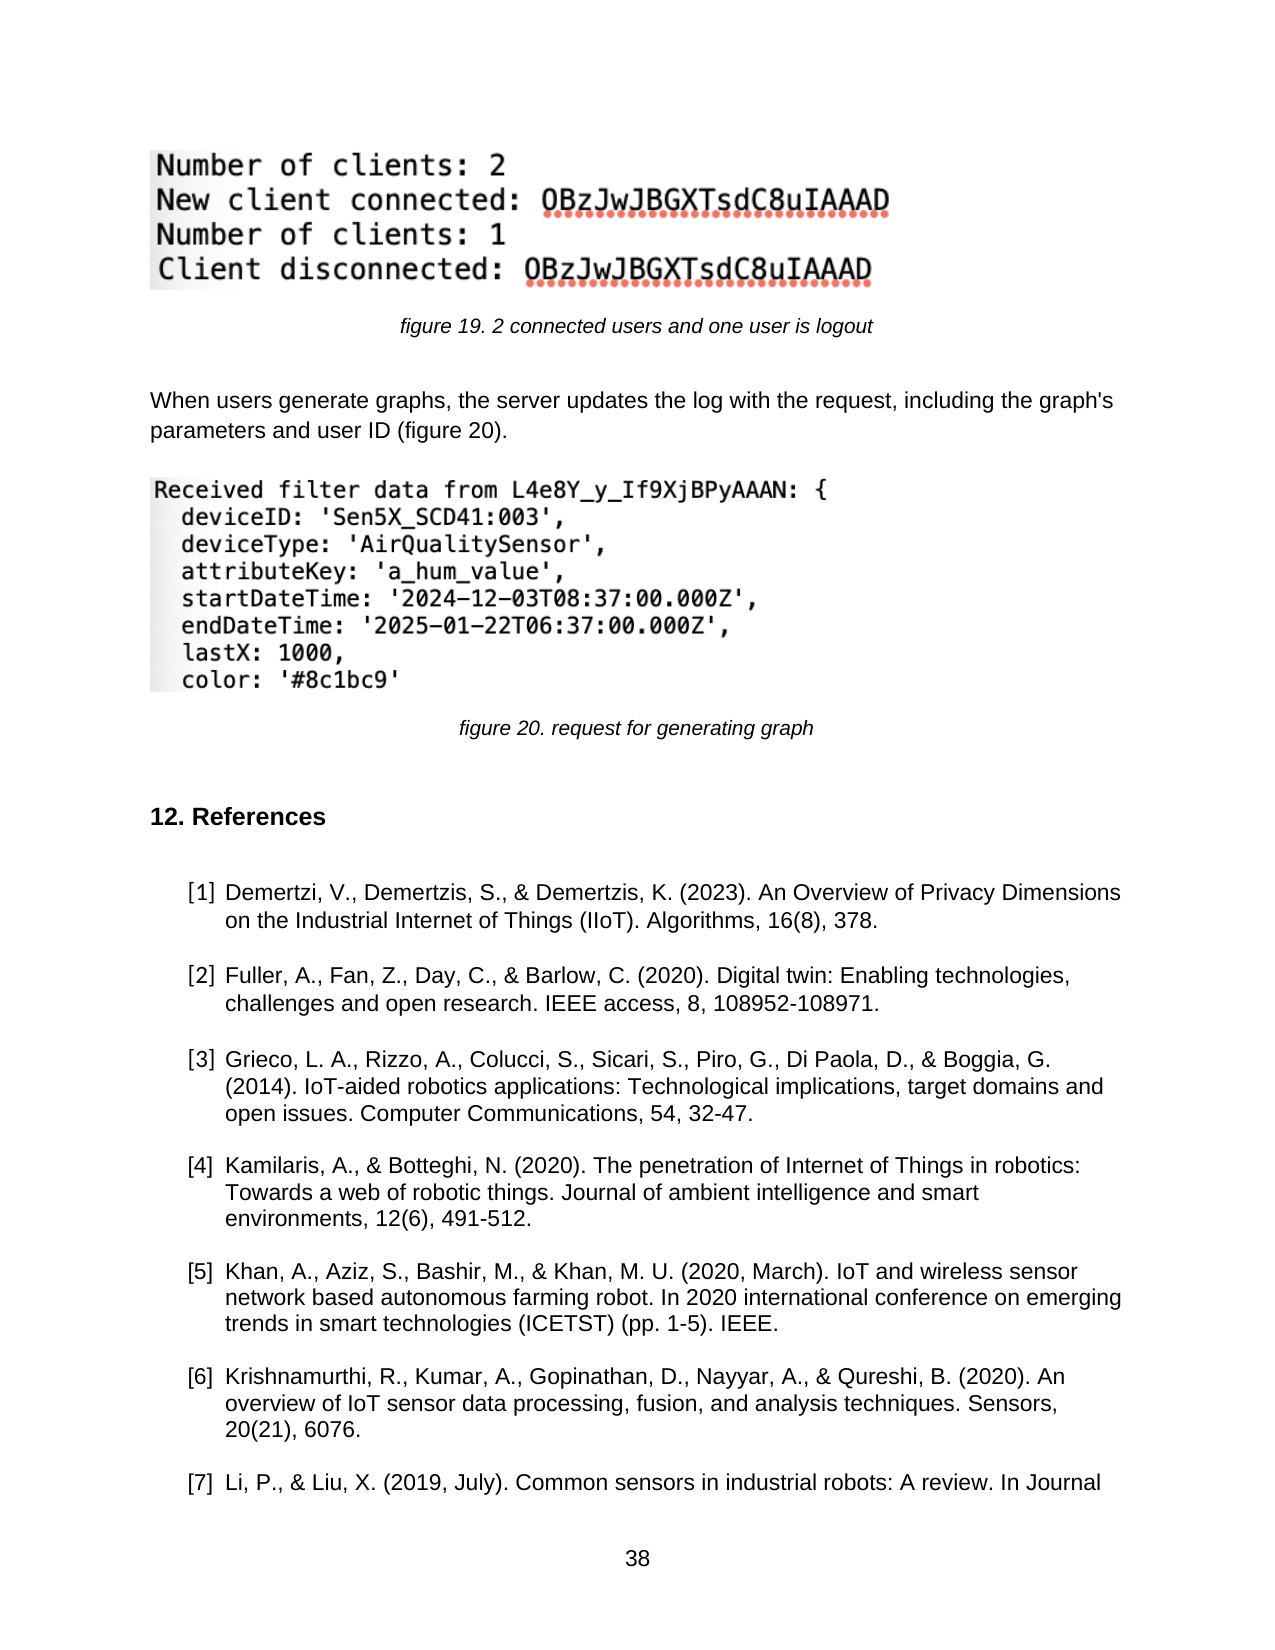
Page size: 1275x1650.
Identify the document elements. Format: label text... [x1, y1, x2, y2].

list Fuller, A., Fan, Z., Day, C., & Barlow, C. (2020). Digital twin: Enabling technologies, challenges and open research. IEEE access, 8, 108952-108971. [187, 959, 1125, 1016]
list Grieco, L. A., Rizzo, A., Colucci, S., Sicari, S., Piro, G., Di Paola, D., & Boggia, G. (2014). IoT-aided robotics applications: Technological implications, target domains and open issues. Computer Communications, 54, 32-47. [187, 1043, 1125, 1126]
list Krishnamurthi, R., Kumar, A., Gopinathan, D., Nayyar, A., & Qureshi, B. (2020). An overview of IoT sensor data processing, fusion, and analysis techniques. Sensors, 20(21), 6076. [187, 1363, 1125, 1442]
text figure 20. request for generating graph [150, 716, 1125, 740]
list Khan, A., Aziz, S., Bashir, M., & Khan, M. U. (2020, March). IoT and wireless sensor network based autonomous farming robot. In 2020 international conference on emerging trends in smart technologies (ICETST) (pp. 1-5). IEEE. [187, 1258, 1125, 1337]
text When users generate graphs, the server updates the log with the request, including the graph's parameters and user ID (figure 20). [150, 387, 1125, 443]
list Demertzi, V., Demertzis, S., & Demertzis, K. (2023). An Overview of Privacy Dimensions on the Industrial Internet of Things (IIoT). Algorithms, 16(8), 378. [187, 876, 1125, 933]
list Kamilaris, A., & Botteghi, N. (2020). The penetration of Internet of Things in robotics: Towards a web of robotic things. Journal of ambient intelligence and smart environments, 12(6), 491-512. [187, 1152, 1125, 1231]
text figure 19. 2 connected users and one user is logout [150, 314, 1125, 338]
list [187, 1468, 1125, 1495]
picture [150, 477, 850, 692]
subtitle 12. References [150, 802, 1125, 831]
picture [150, 150, 906, 290]
